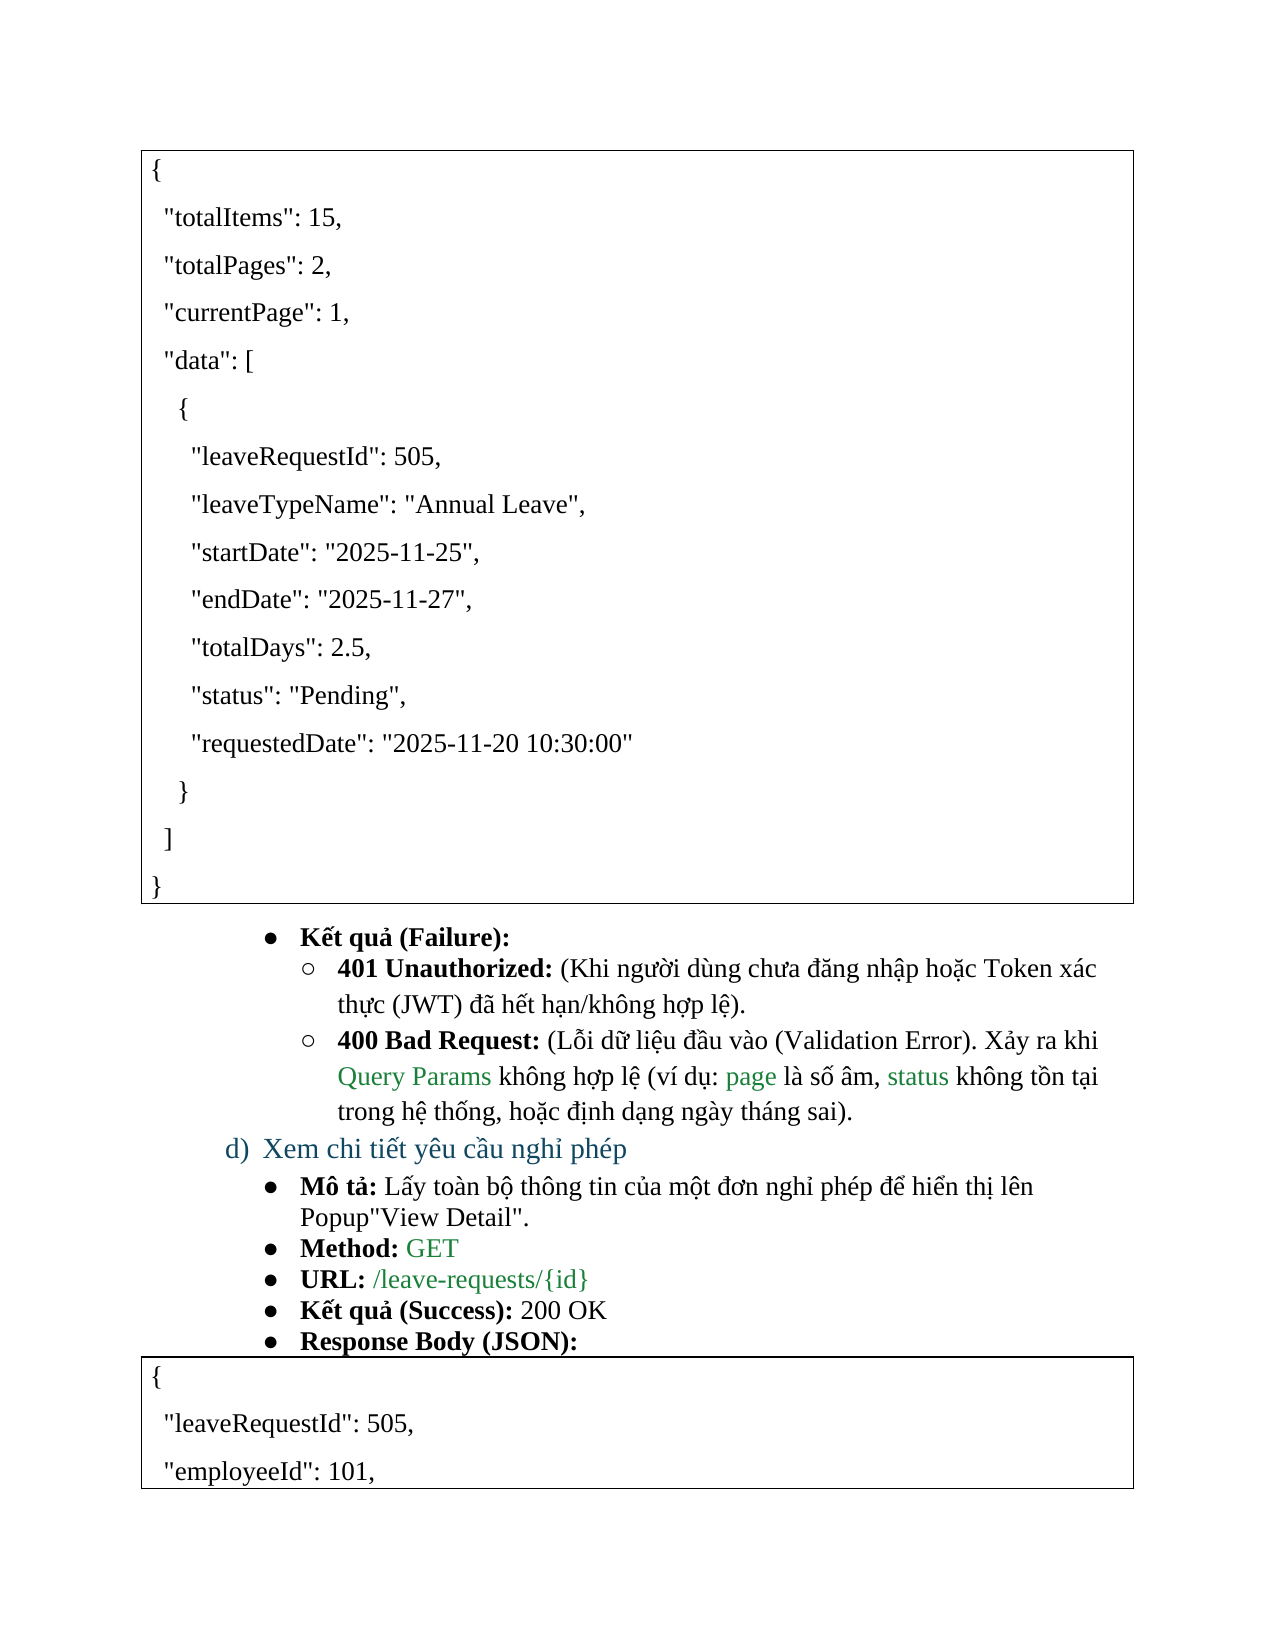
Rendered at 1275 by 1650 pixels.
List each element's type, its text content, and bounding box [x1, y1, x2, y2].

text "totalDays": 2.5, [142, 628, 1133, 662]
text "data": [ [142, 341, 1133, 376]
list URL: /leave-requests/{id} [262, 1263, 1125, 1294]
list 400 Bad Request: (Lỗi dữ liệu đầu vào (Validation Error). Xảy ra khi Query Params không hợp lệ (ví dụ: page là số âm, status không tồn tại trong hệ thống, hoặc định dạng ngày tháng sai). [300, 1024, 1125, 1126]
list Kết quả (Success): 200 OK [262, 1294, 1125, 1325]
text { [142, 151, 1133, 184]
text "employeeId": 101, [142, 1452, 1133, 1488]
list 401 Unauthorized: (Khi người dùng chưa đăng nhập hoặc Token xác thực (JWT) đã hết hạn/không hợp lệ). [300, 952, 1125, 1019]
list Method: GET [262, 1232, 1125, 1263]
text "endDate": "2025-11-27", [142, 580, 1133, 614]
list Mô tả: Lấy toàn bộ thông tin của một đơn nghỉ phép để hiển thị lên Popup"View Detail". [262, 1169, 1125, 1232]
text "status": "Pending", [142, 676, 1133, 710]
text "requestedDate": "2025-11-20 10:30:00" [142, 724, 1133, 758]
text } [142, 867, 1133, 903]
text } [142, 772, 1133, 806]
text "leaveTypeName": "Annual Leave", [142, 485, 1133, 519]
text "totalPages": 2, [142, 246, 1133, 280]
list Kết quả (Failure): [262, 921, 1125, 952]
text "totalItems": 15, [142, 198, 1133, 232]
subtitle Xem chi tiết yêu cầu nghỉ phép [225, 1131, 1125, 1164]
list Response Body (JSON): [262, 1325, 1125, 1356]
text { [142, 389, 1133, 423]
text ] [142, 819, 1133, 854]
text { [142, 1358, 1133, 1391]
text "currentPage": 1, [142, 293, 1133, 328]
text "leaveRequestId": 505, [142, 1404, 1133, 1438]
text "leaveRequestId": 505, [142, 437, 1133, 471]
text "startDate": "2025-11-25", [142, 532, 1133, 567]
